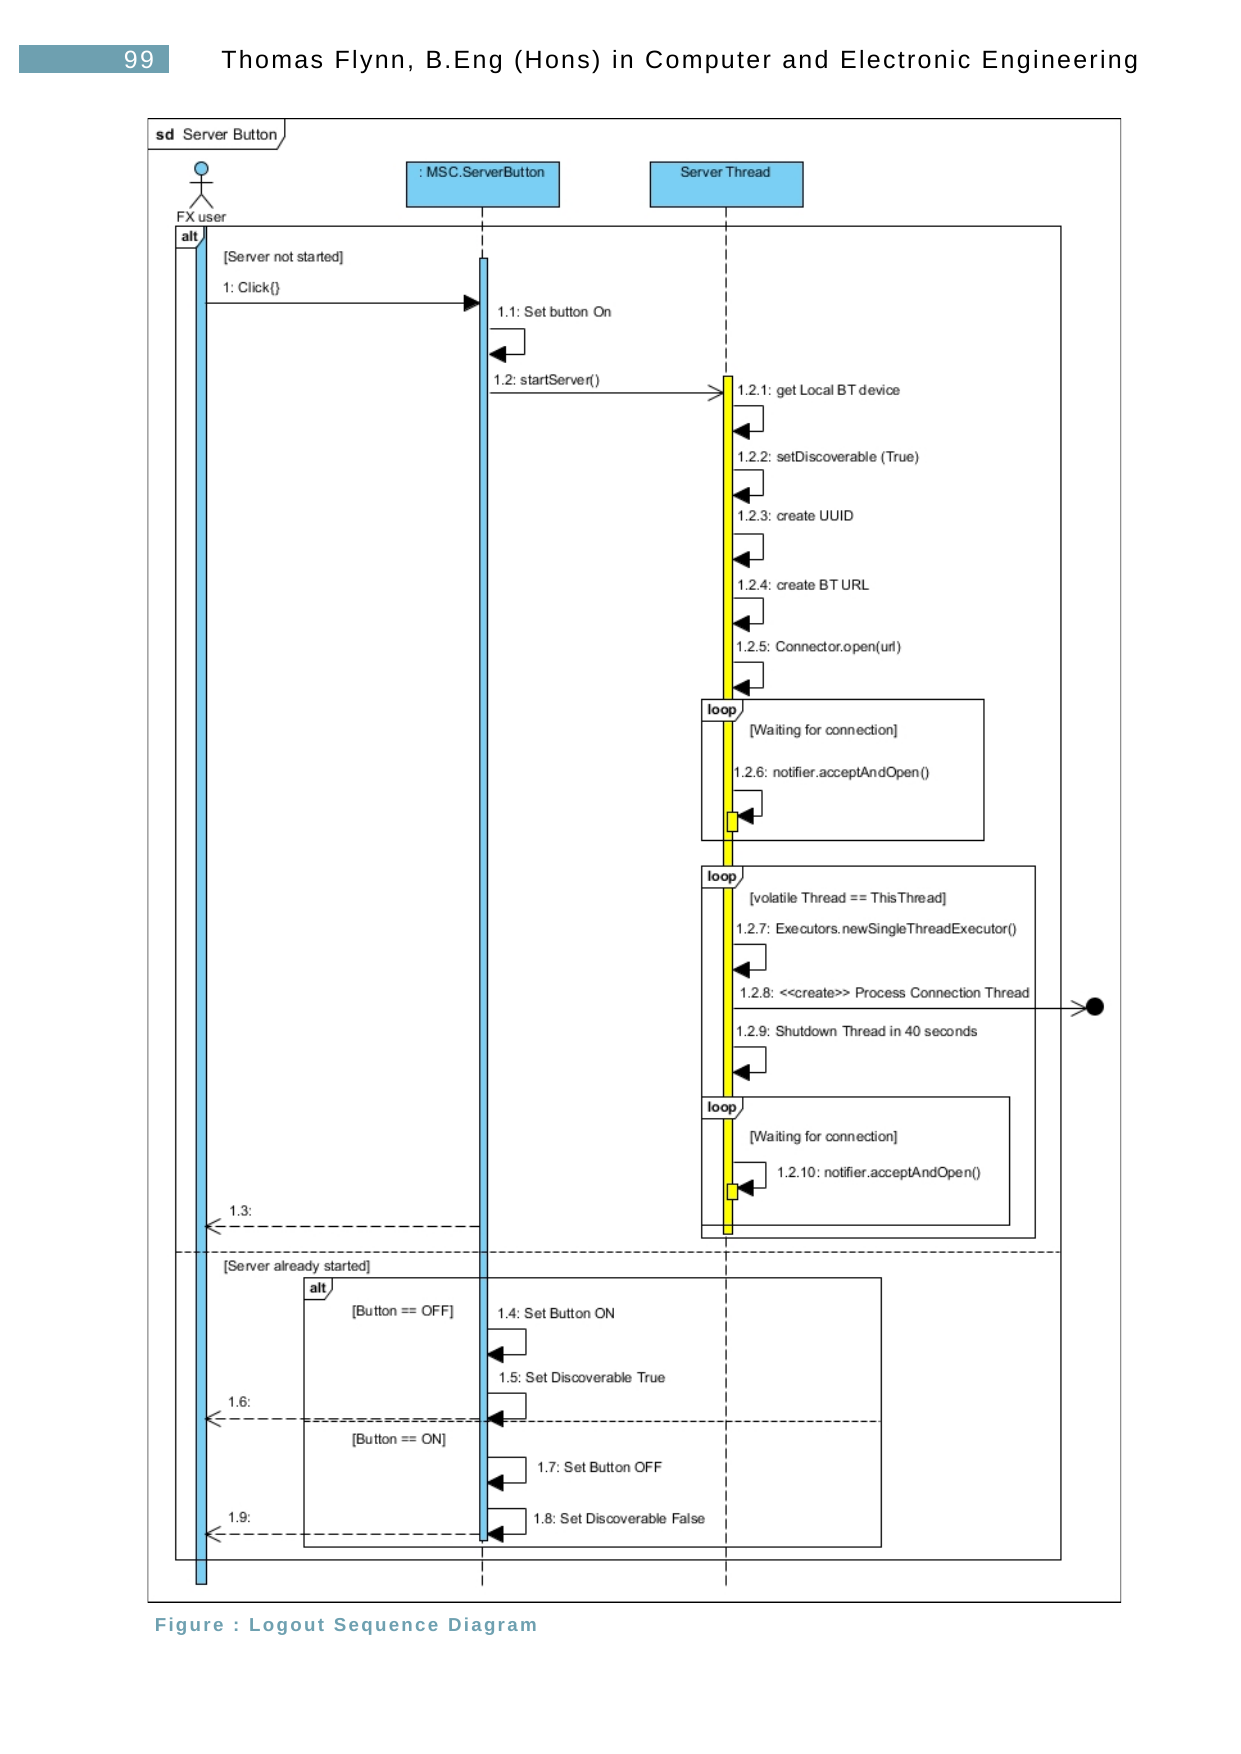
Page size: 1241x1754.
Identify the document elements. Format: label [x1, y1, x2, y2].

picture [147, 118, 1122, 1603]
